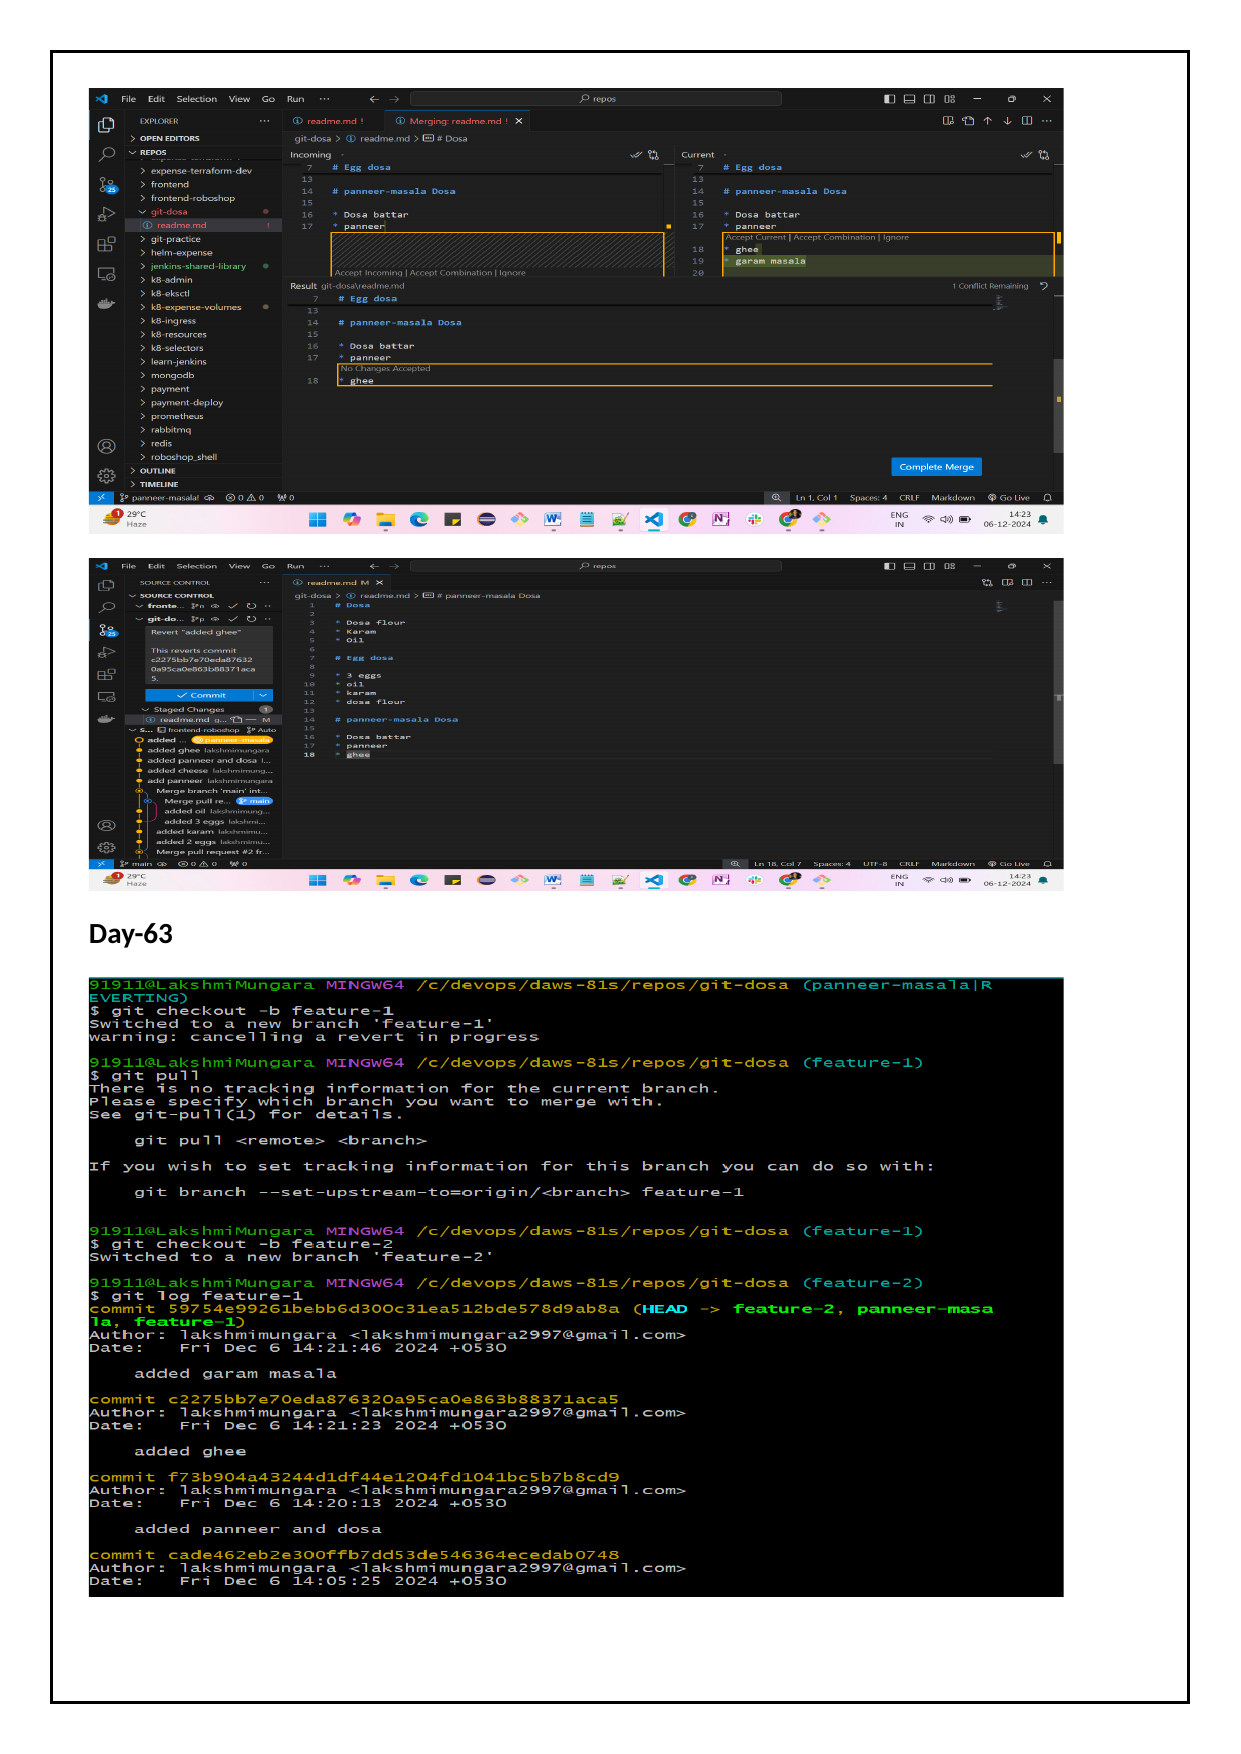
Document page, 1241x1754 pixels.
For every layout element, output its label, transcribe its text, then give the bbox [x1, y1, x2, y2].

picture [88, 977, 1064, 1597]
picture [88, 88, 1064, 534]
picture [88, 558, 1064, 891]
text Day-63 [89, 915, 1152, 951]
